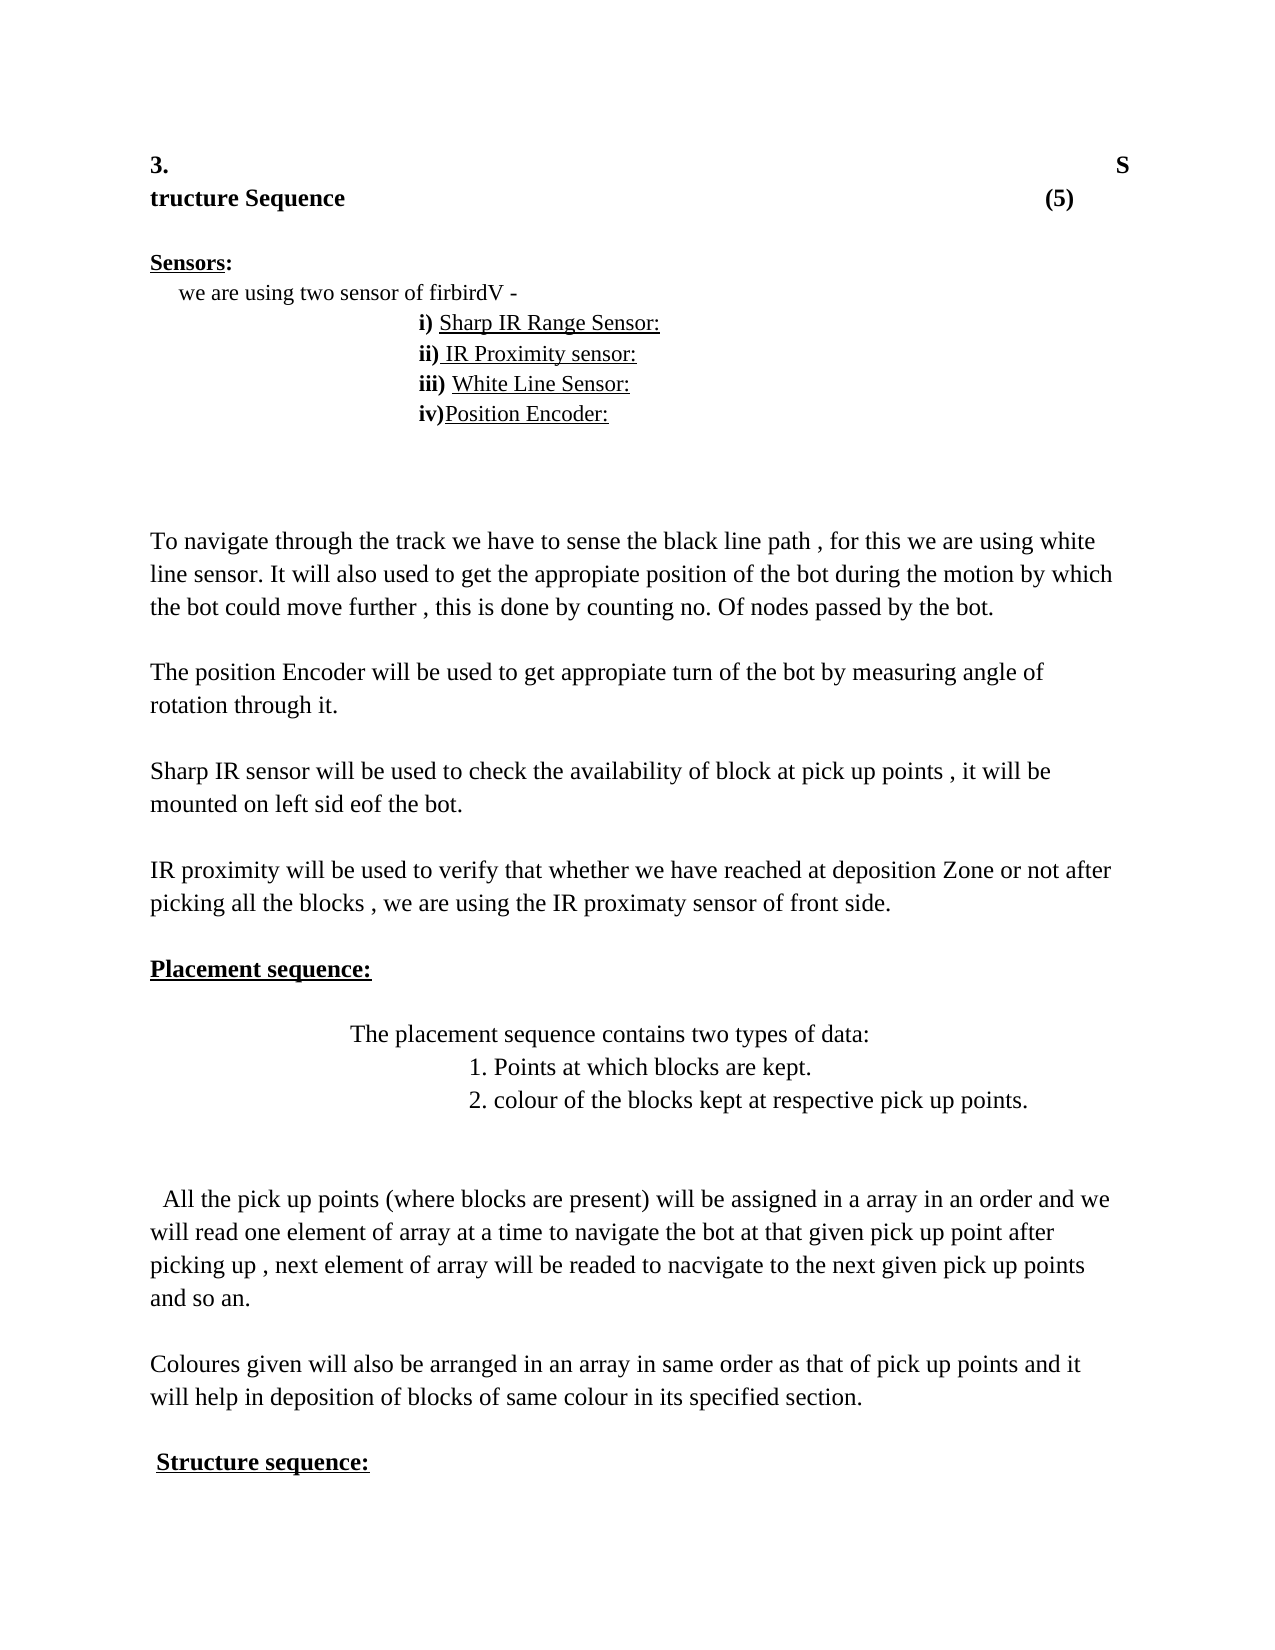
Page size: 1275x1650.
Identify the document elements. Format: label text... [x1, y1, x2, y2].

text 1. Points at which blocks are kept. [150, 1052, 1125, 1081]
text i) Sharp IR Range Sensor: [150, 309, 1125, 336]
text Sensors: [150, 249, 1125, 275]
text iv)Position Encoder: [150, 400, 1125, 426]
text The position Encoder will be used to get appropiate turn of the bot by measuring angle of rotation through it. [150, 657, 1125, 719]
text we are using two sensor of firbirdV - [150, 279, 1125, 306]
text To navigate through the track we have to sense the black line path , for this we are using white line sensor. It will also used to get the appropiate position of the bot during the motion by which the bot could move further , this is done by counting no. Of nodes passed by the bot. [150, 526, 1125, 621]
text ii) IR Proximity sensor: [150, 340, 1125, 366]
text iii) White Line Sensor: [150, 370, 1125, 396]
text Structure sequence: [150, 1447, 1125, 1476]
text 2. colour of the blocks kept at respective pick up points. [150, 1085, 1125, 1114]
text The placement sequence contains two types of data: [150, 1019, 1125, 1048]
text All the pick up points (where blocks are present) will be assigned in a array in an order and we will read one element of array at a time to navigate the bot at that given pick up point after picking up , next element of array will be readed to nacvigate to the next given pick up points and so an. [150, 1184, 1125, 1312]
text Coloures given will also be arranged in an array in same order as that of pick up points and it will help in deposition of blocks of same colour in its specified section. [150, 1349, 1125, 1411]
text Sharp IR sensor will be used to check the availability of block at pick up points , it will be mounted on left sid eof the bot. [150, 756, 1125, 818]
list Structure Sequence (5) [150, 150, 1125, 212]
text Placement sequence: [150, 954, 1125, 983]
text IR proximity will be used to verify that whether we have reached at deposition Zone or not after picking all the blocks , we are using the IR proximaty sensor of front side. [150, 855, 1125, 917]
